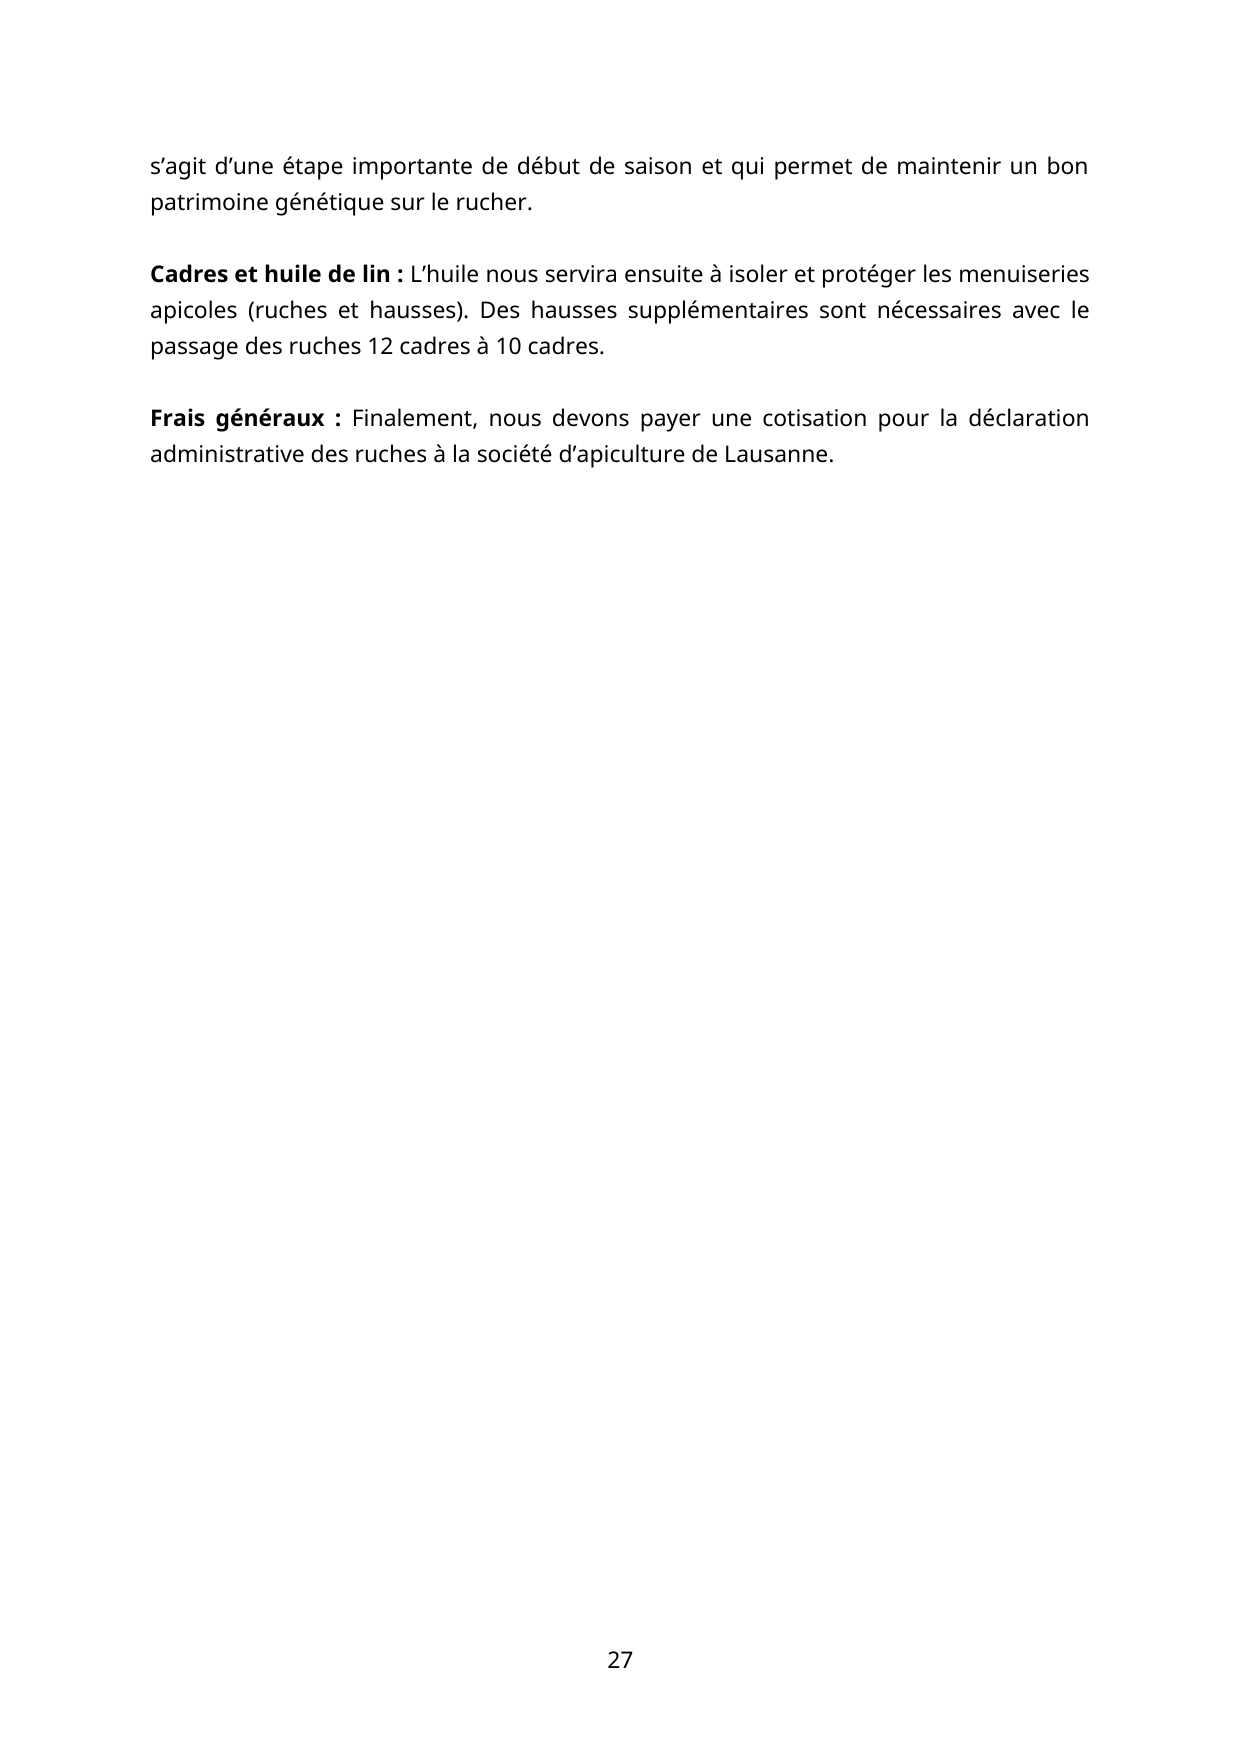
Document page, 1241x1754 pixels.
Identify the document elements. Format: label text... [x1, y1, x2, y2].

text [150, 150, 1090, 217]
text Cadres et huile de lin : L’huile nous servira ensuite à isoler et protéger les menuiseries apicoles (ruches et hausses). Des hausses supplémentaires sont nécessaires avec le passage des ruches 12 cadres à 10 cadres. [150, 258, 1090, 361]
text Frais généraux : Finalement, nous devons payer une cotisation pour la déclaration administrative des ruches à la société d’apiculture de Lausanne. [150, 402, 1090, 469]
